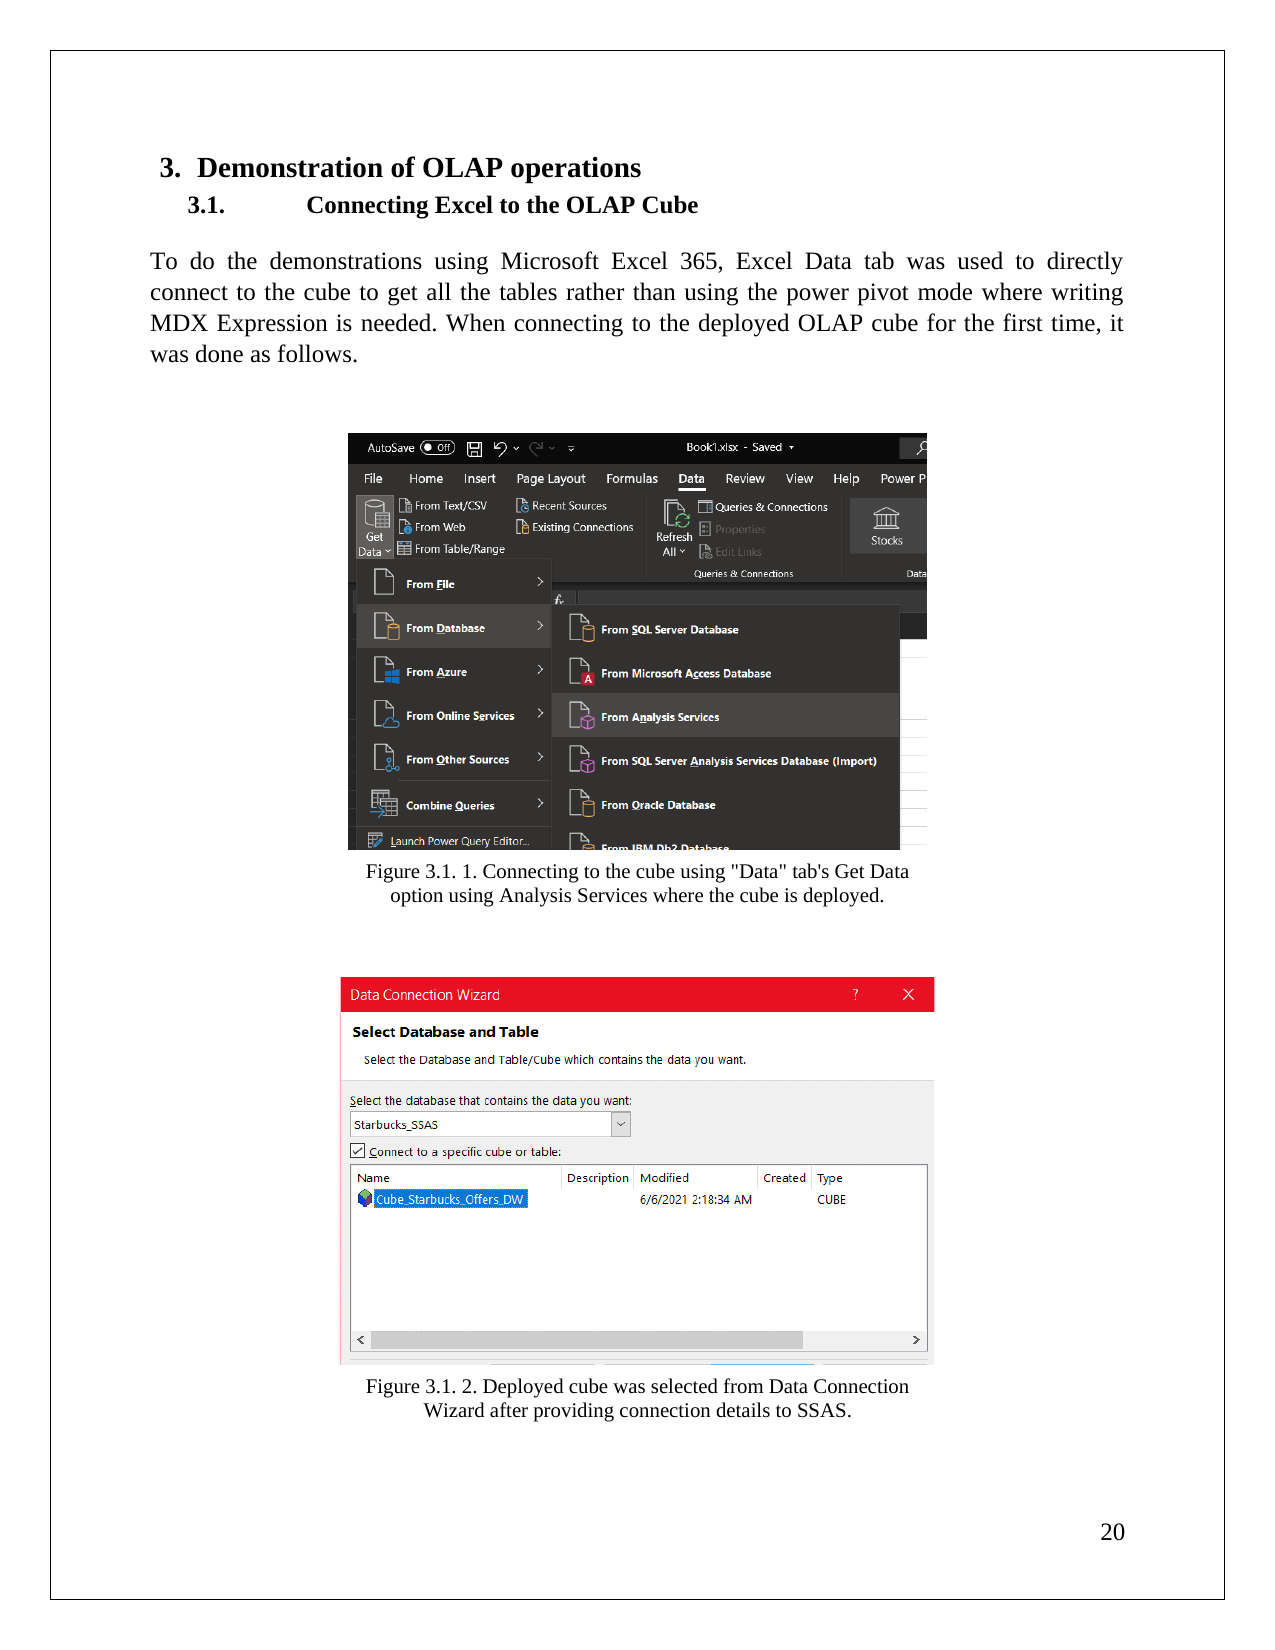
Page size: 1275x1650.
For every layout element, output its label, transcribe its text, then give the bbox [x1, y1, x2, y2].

text To do the demonstrations using Microsoft Excel 365, Excel Data tab was used to directly connect to the cube to get all the tables rather than using the power pivot mode where writing MDX Expression is needed. When connecting to the deployed OLAP cube for the first time, it was done as follows. [150, 246, 1125, 368]
subtitle Demonstration of OLAP operations [159, 150, 1125, 183]
subtitle Connecting Excel to the OLAP Cube [187, 190, 1125, 219]
picture [340, 977, 935, 1365]
picture [348, 433, 927, 850]
